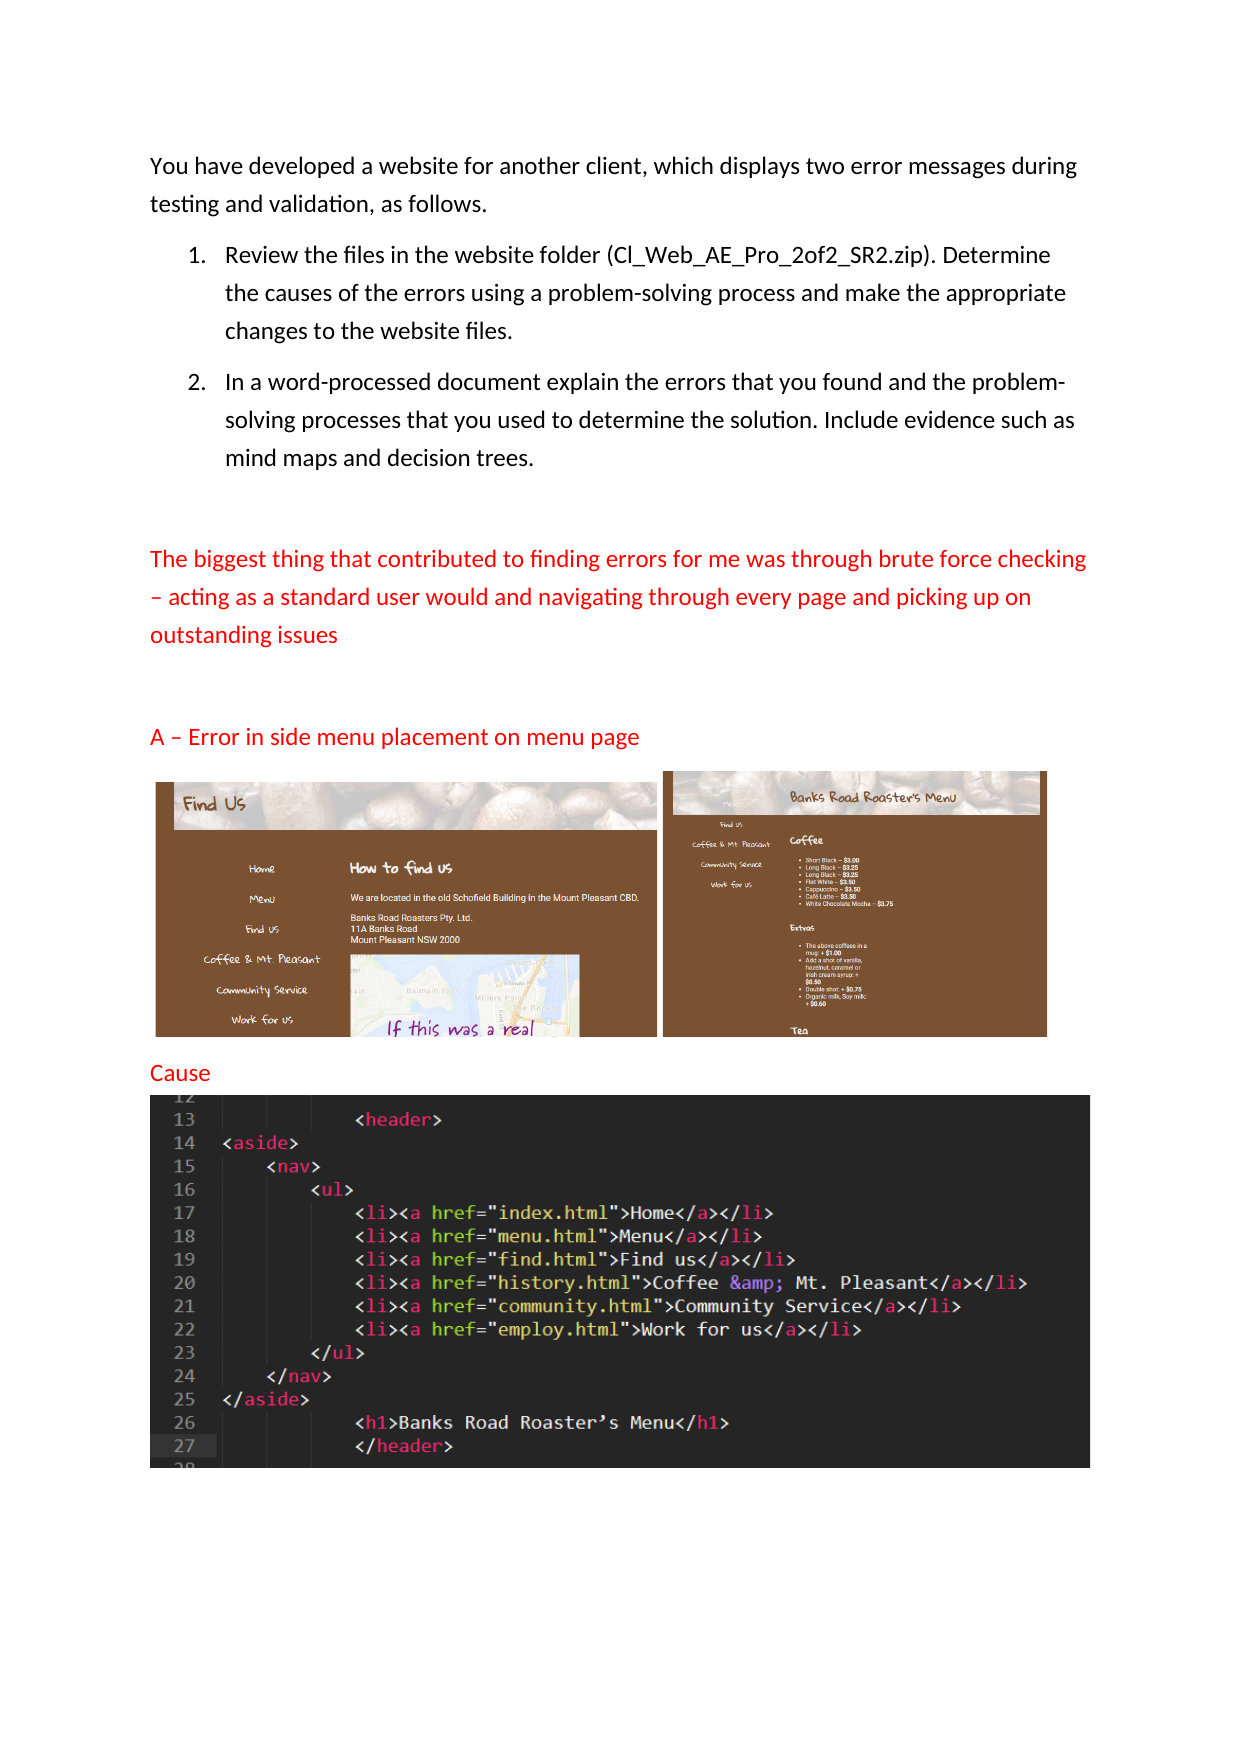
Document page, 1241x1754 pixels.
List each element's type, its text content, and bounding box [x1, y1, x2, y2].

text You have developed a website for another client, which displays two error messages during testing and validation, as follows. [150, 150, 1090, 219]
picture [150, 1095, 1091, 1468]
list Review the files in the website folder (Cl_Web_AE_Pro_2of2_SR2.zip). Determine the causes of the errors using a problem-solving process and make the appropriate changes to the website files. [187, 239, 1090, 346]
picture [662, 771, 1048, 1037]
picture [155, 782, 658, 1037]
text The biggest thing that contributed to finding errors for me was through brute force checking – acting as a standard user would and navigating through every page and picking up on outstanding issues [150, 543, 1090, 650]
list In a word-processed document explain the errors that you found and the problem-solving processes that you used to determine the solution. Include evidence such as mind maps and decision trees. [187, 366, 1090, 472]
text A – Error in side menu placement on menu page [150, 721, 1090, 751]
text Cause [150, 1057, 1090, 1095]
